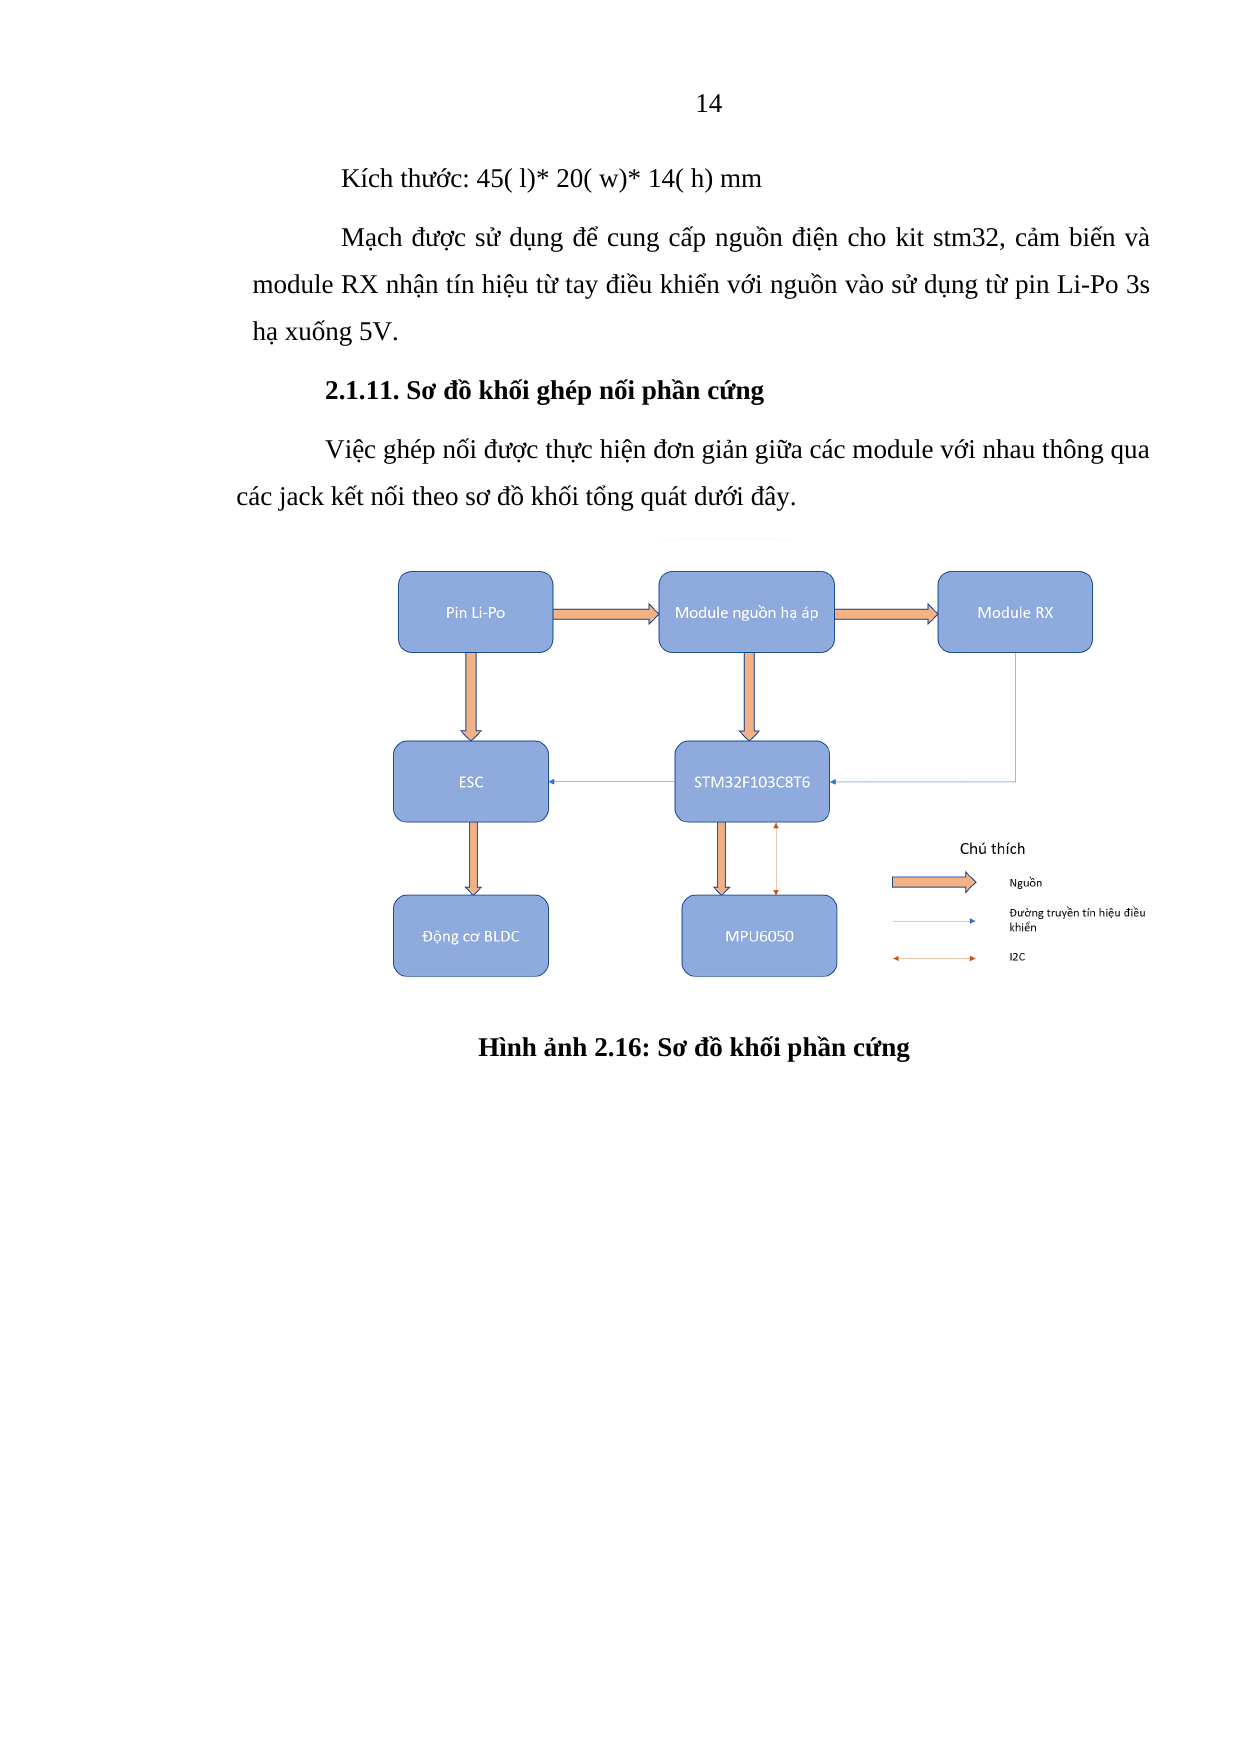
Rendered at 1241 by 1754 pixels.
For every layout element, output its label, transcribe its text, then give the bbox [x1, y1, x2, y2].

text Mạch được sử dụng để cung cấp nguồn điện cho kit stm32, cảm biến và module RX nhận tín hiệu từ tay điều khiển với nguồn vào sử dụng từ pin Li-Po 3s hạ xuống 5V. [252, 221, 1152, 346]
text Kích thước: 45( l)* 20( w)* 14( h) mm [252, 162, 1152, 193]
text Việc ghép nối được thực hiện đơn giản giữa các module với nhau thông qua các jack kết nối theo sơ đồ khối tổng quát dưới đây. [236, 433, 1152, 511]
picture [270, 538, 1178, 1004]
subtitle Sơ đồ khối ghép nối phần cứng [236, 374, 1152, 405]
